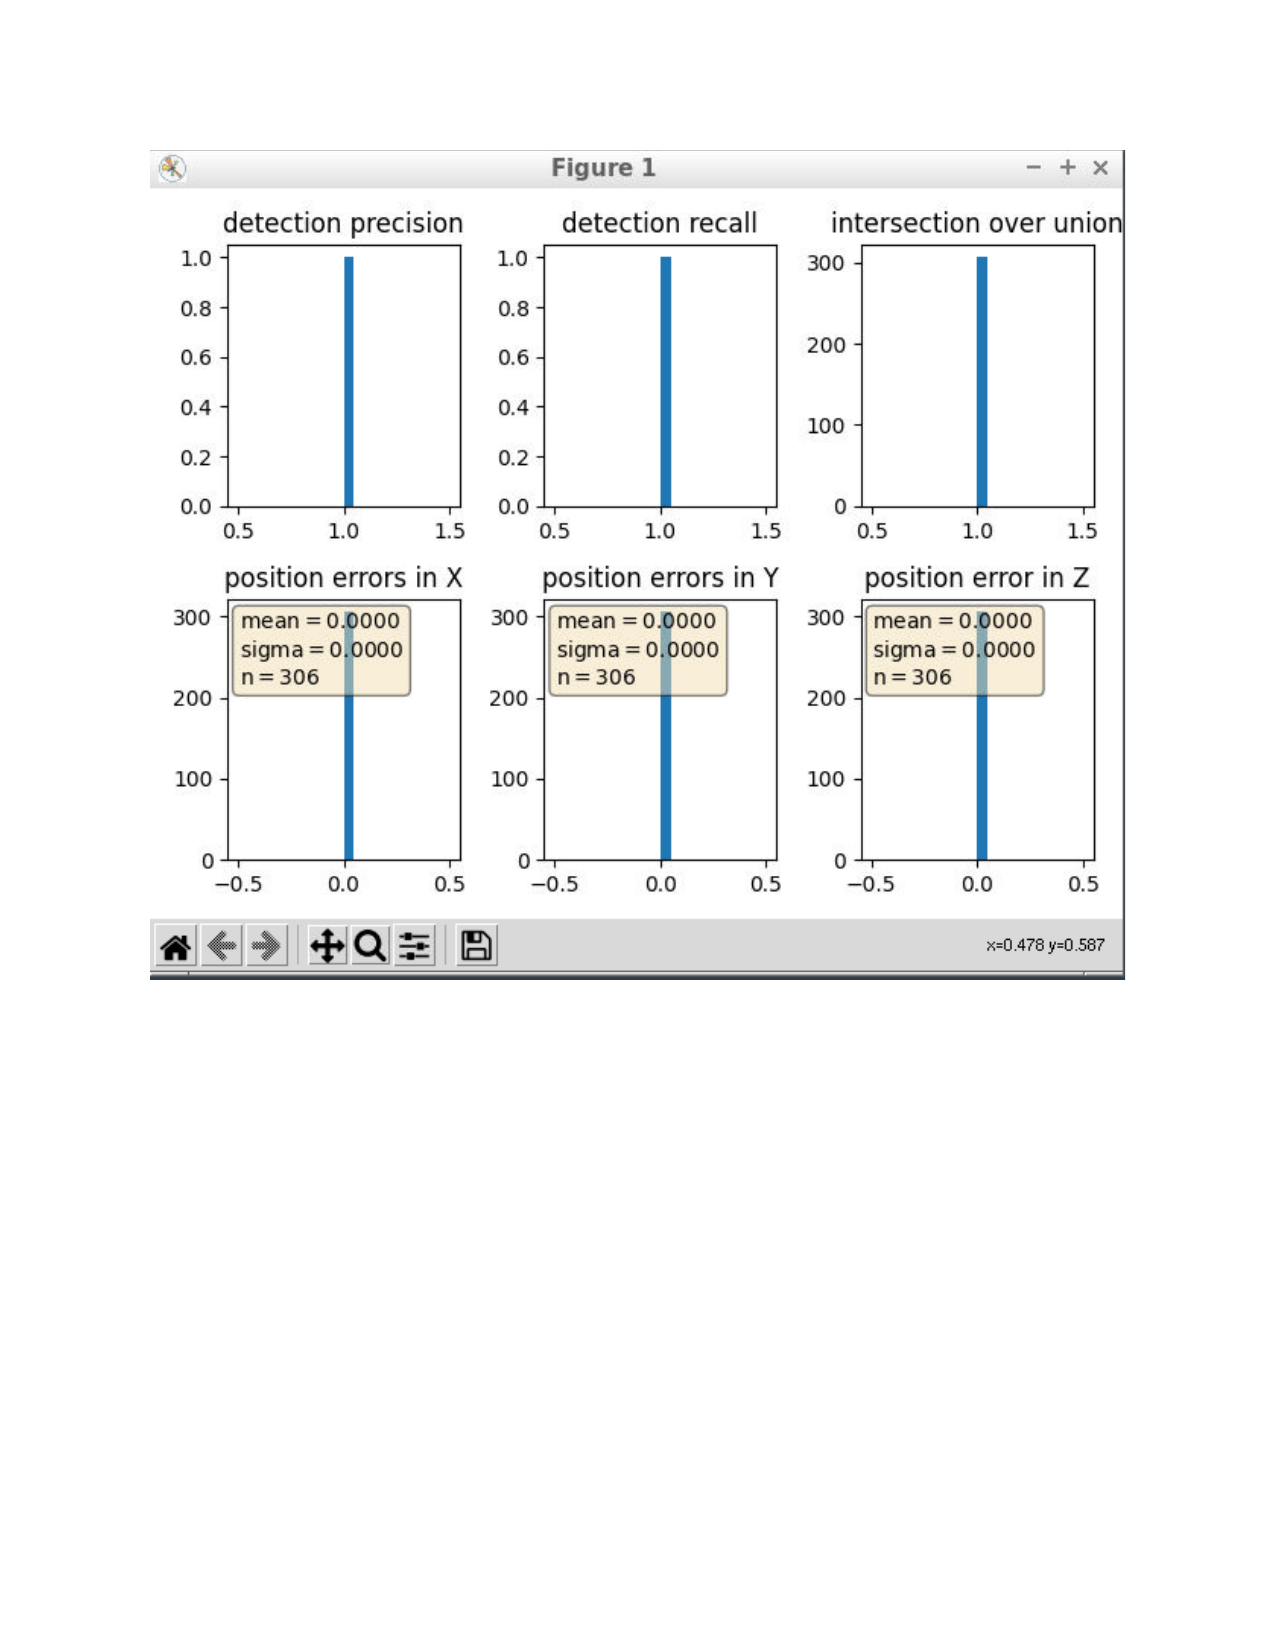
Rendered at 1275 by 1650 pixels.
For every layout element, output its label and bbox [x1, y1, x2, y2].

picture [150, 150, 1125, 980]
